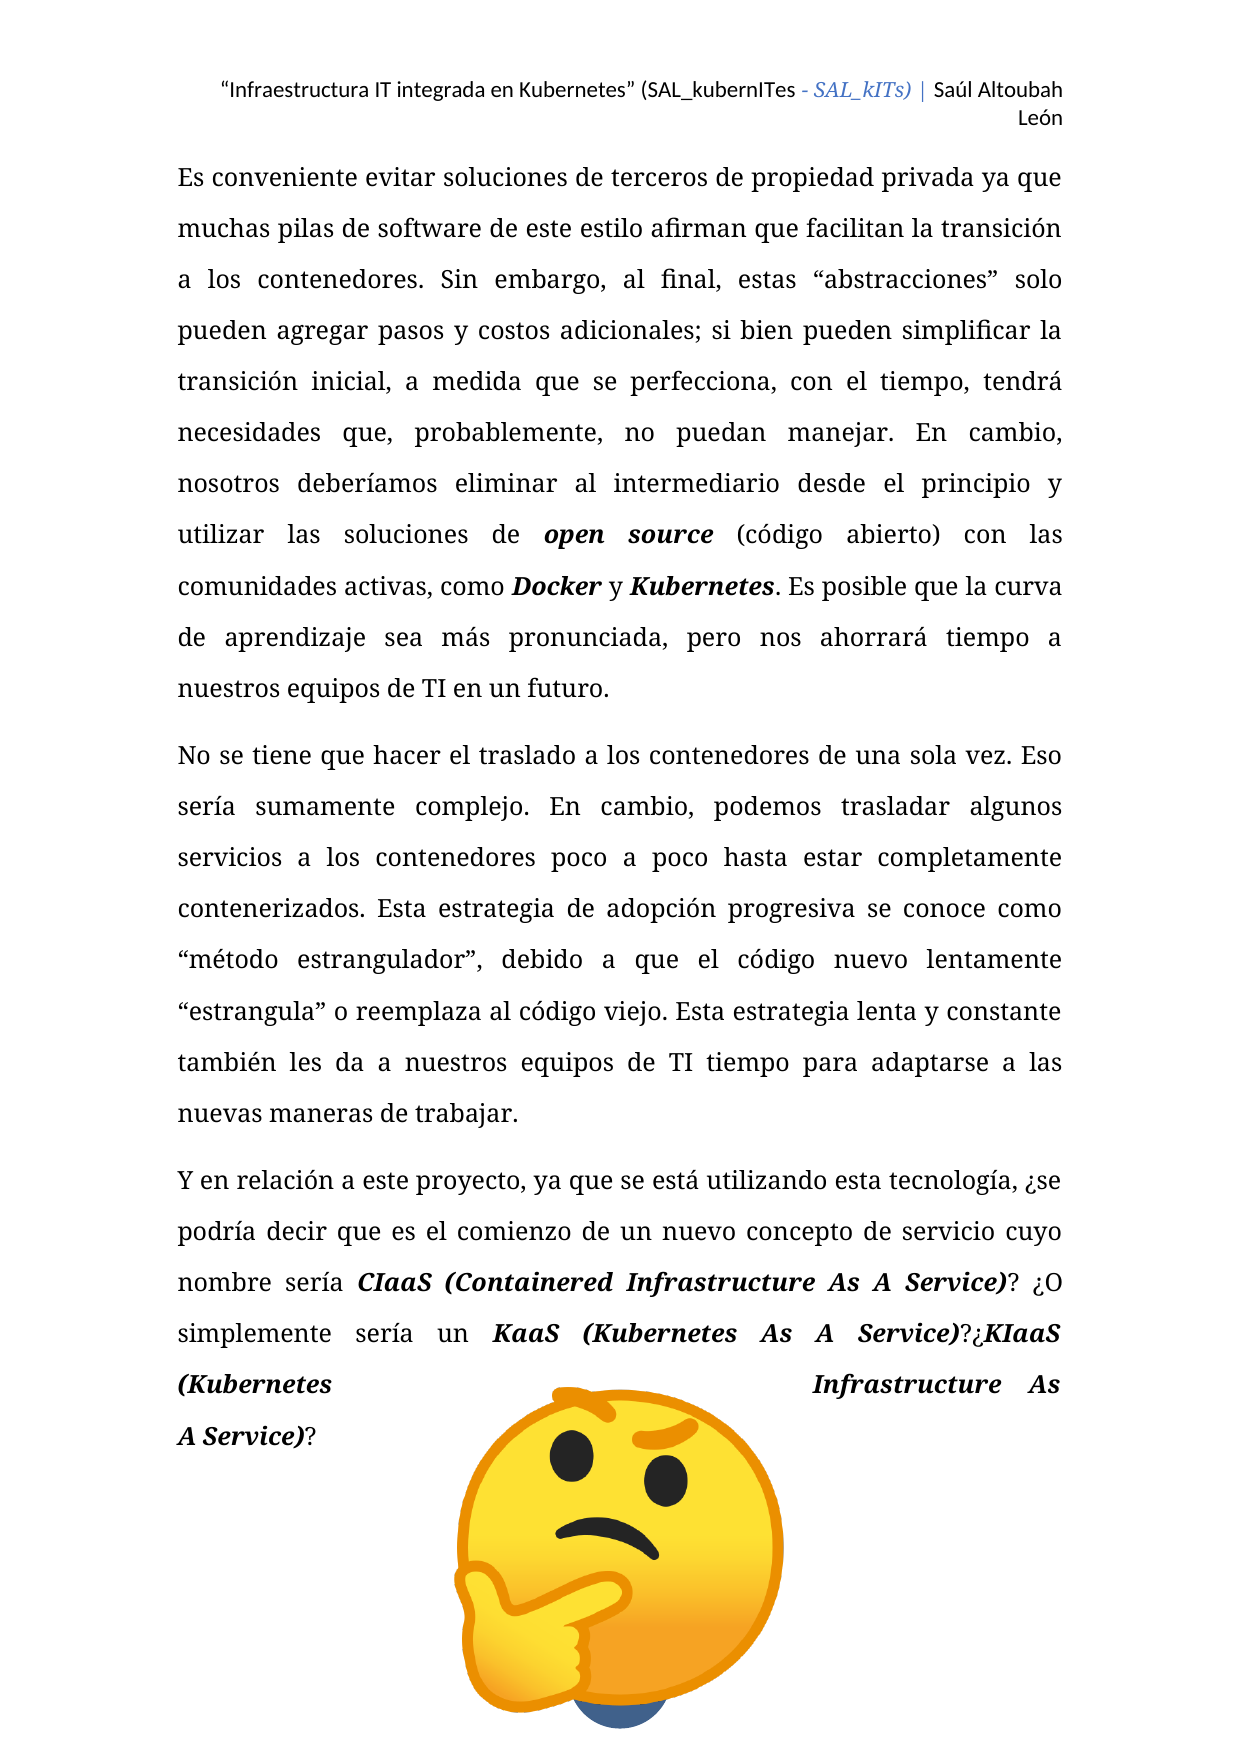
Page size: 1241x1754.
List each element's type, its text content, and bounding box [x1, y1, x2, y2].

text Es conveniente evitar soluciones de terceros de propiedad privada ya que muchas pilas de software de este estilo afirman que facilitan la transición a los contenedores. Sin embargo, al final, estas “abstracciones” solo pueden agregar pasos y costos adicionales; si bien pueden simplificar la transición inicial, a medida que se perfecciona, con el tiempo, tendrá necesidades que, probablemente, no puedan manejar. En cambio, nosotros deberíamos eliminar al intermediario desde el principio y utilizar las soluciones de open source (código abierto) con las comunidades activas, como Docker y Kubernetes. Es posible que la curva de aprendizaje sea más pronunciada, pero nos ahorrará tiempo a nuestros equipos de TI en un futuro. [177, 160, 1063, 704]
picture [446, 1371, 794, 1719]
text Y en relación a este proyecto, ya que se está utilizando esta tecnología, ¿se podría decir que es el comienzo de un nuevo concepto de servicio cuyo nombre sería CIaaS (Containered Infrastructure As A Service)? ¿O simplemente sería un KaaS (Kubernetes As A Service)?¿KIaaS (Kubernetes Infrastructure As A Service)? [177, 1163, 1063, 1452]
text No se tiene que hacer el traslado a los contenedores de una sola vez. Eso sería sumamente complejo. En cambio, podemos trasladar algunos servicios a los contenedores poco a poco hasta estar completamente contenerizados. Esta estrategia de adopción progresiva se conoce como “método estrangulador”, debido a que el código nuevo lentamente “estrangula” o reemplaza al código viejo. Esta estrategia lenta y constante también les da a nuestros equipos de TI tiempo para adaptarse a las nuevas maneras de trabajar. [177, 738, 1063, 1129]
